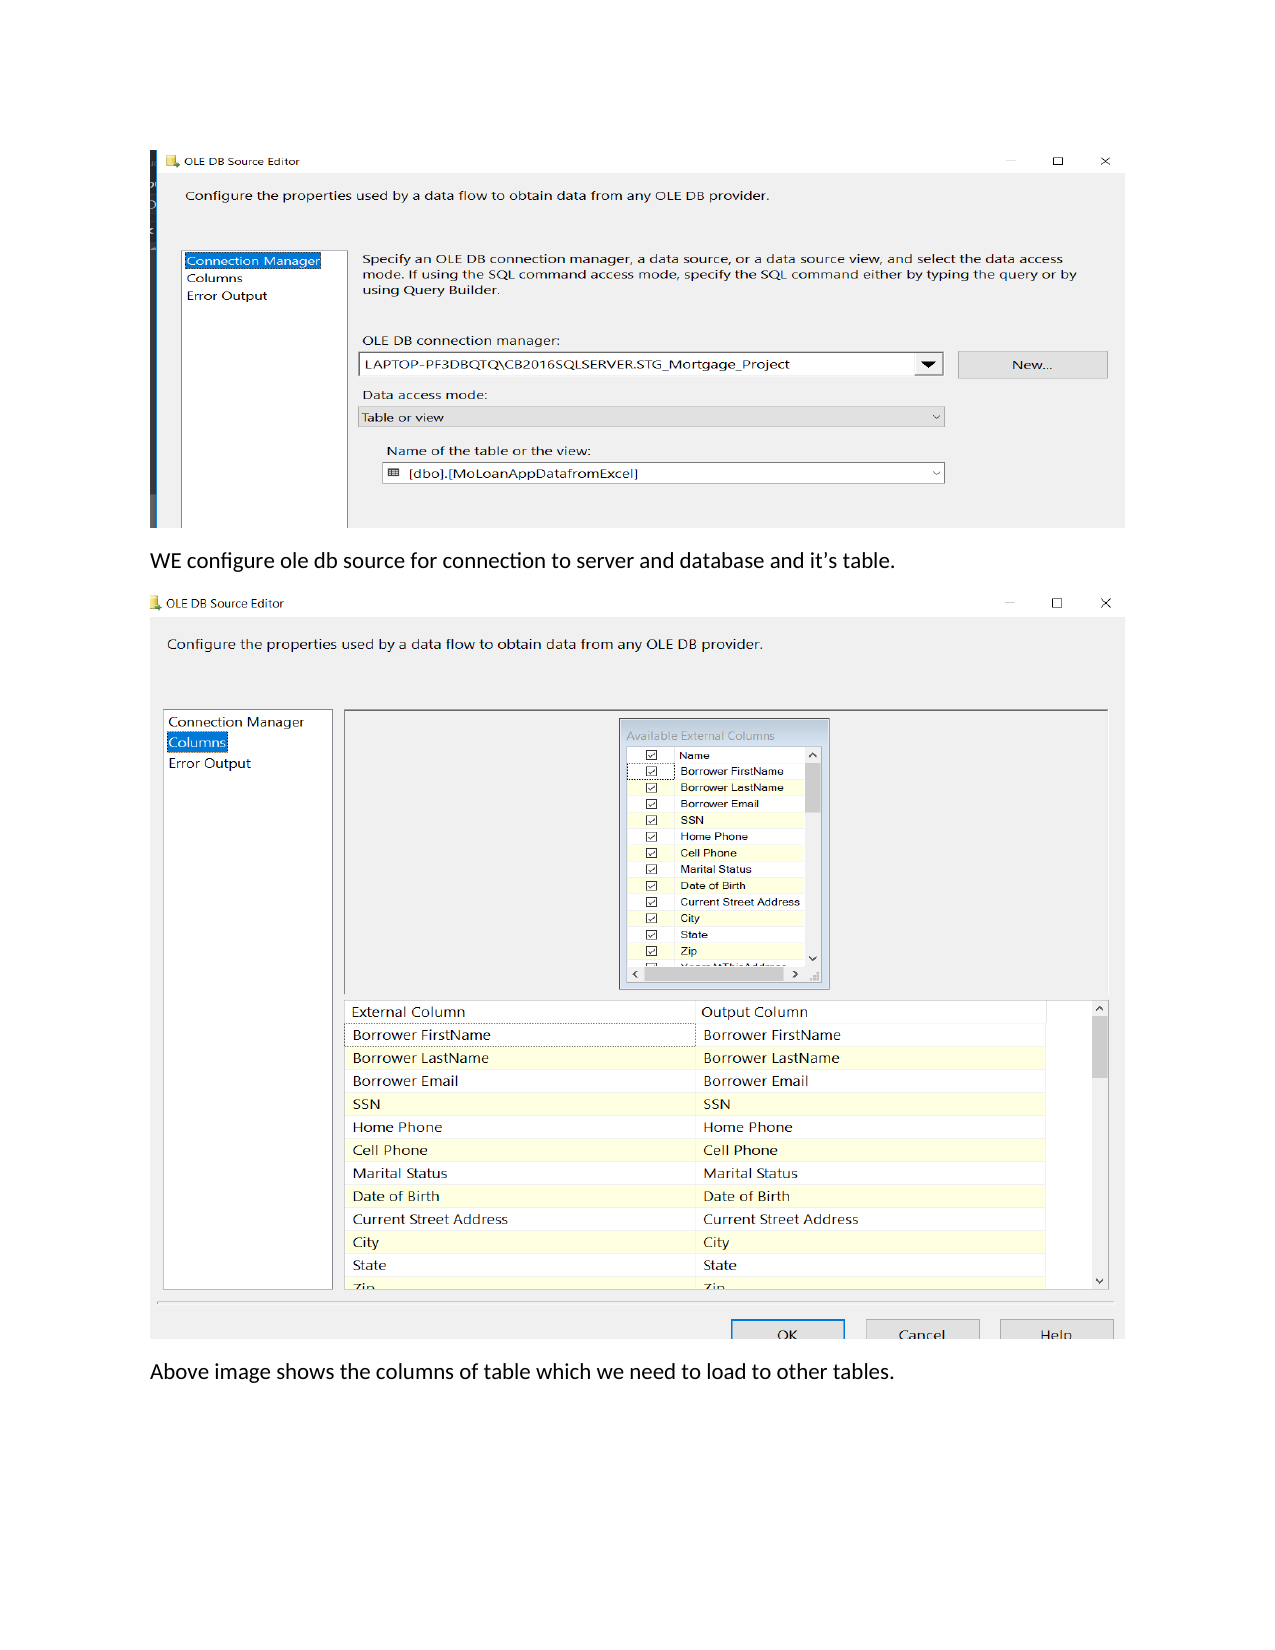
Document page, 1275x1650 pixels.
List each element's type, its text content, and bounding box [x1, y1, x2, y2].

picture [150, 593, 1125, 1339]
text Above image shows the columns of table which we need to load to other tables. [150, 1357, 1125, 1385]
text WE configure ole db source for connection to server and database and it’s table. [150, 546, 1125, 574]
picture [150, 150, 1125, 528]
